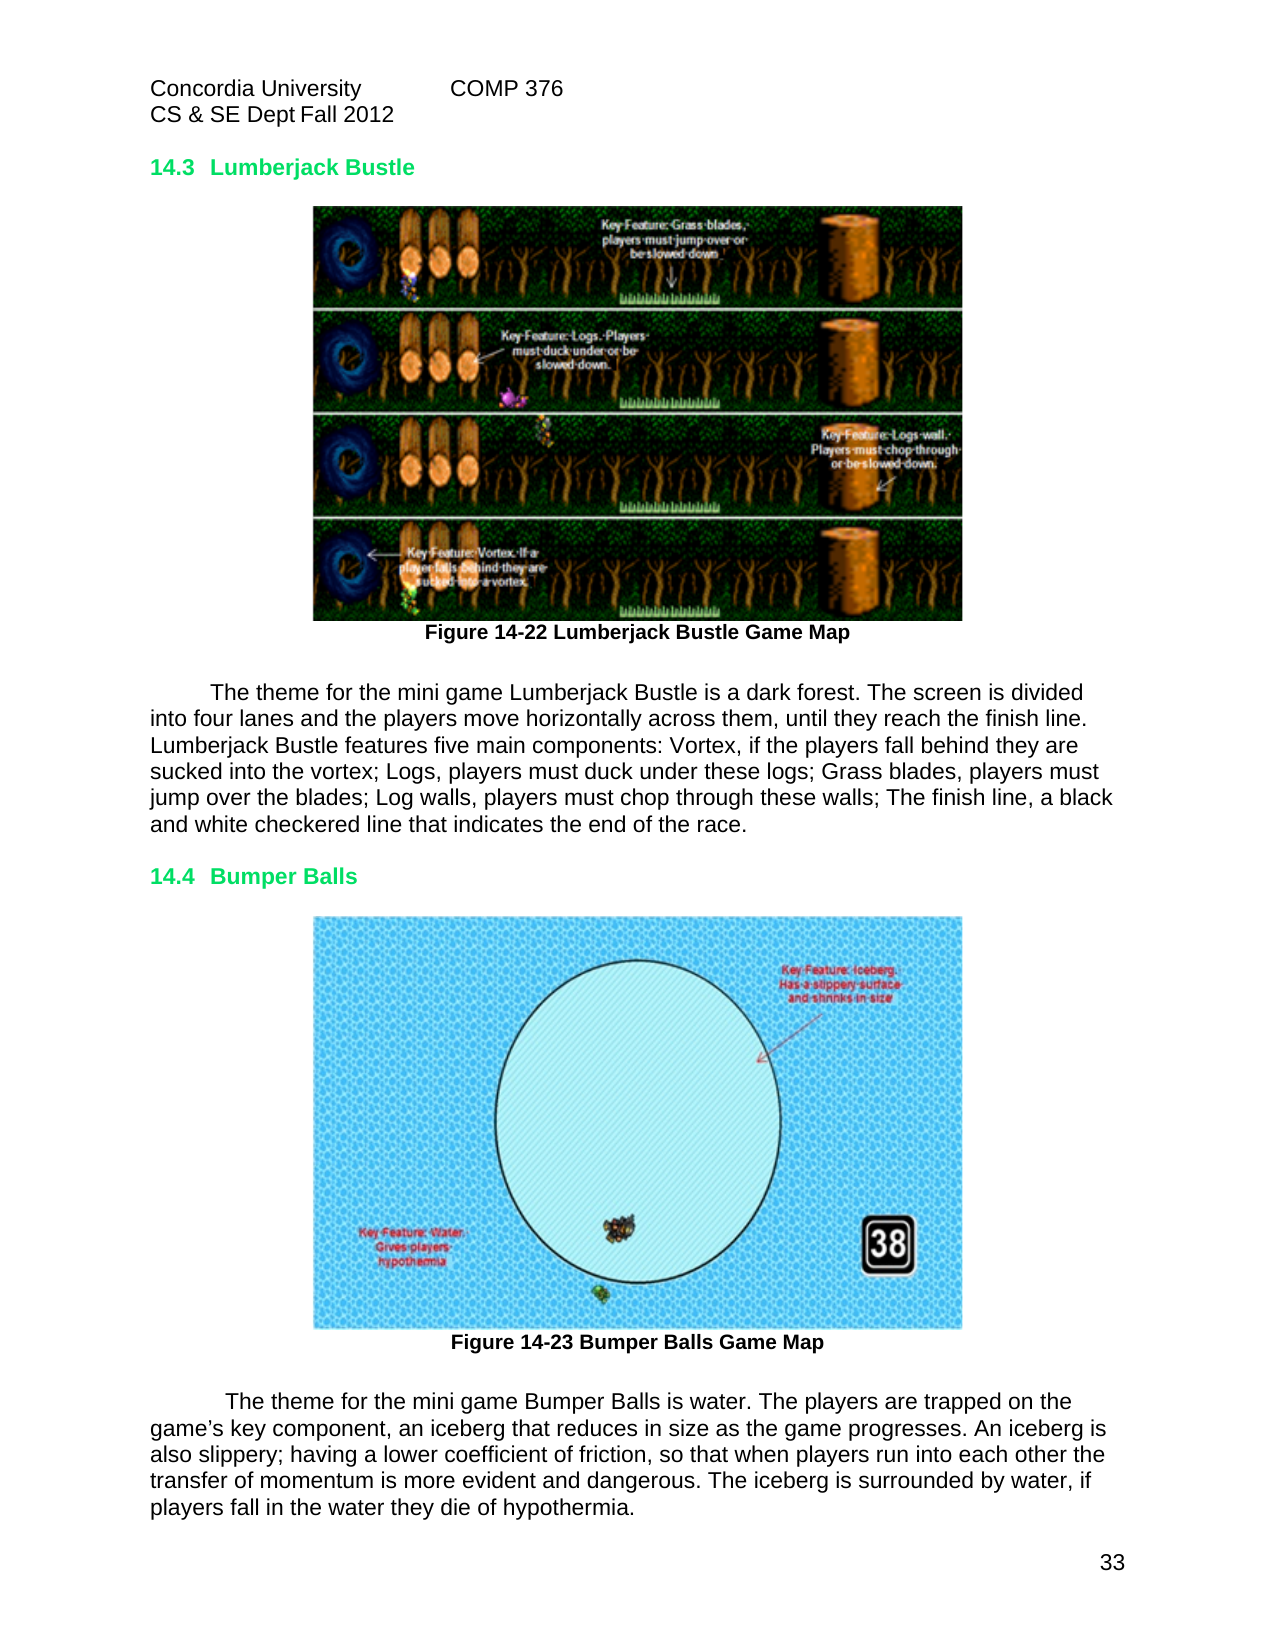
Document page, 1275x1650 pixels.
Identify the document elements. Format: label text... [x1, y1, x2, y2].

subtitle Bumper Balls [150, 863, 1125, 890]
text The theme for the mini game Bumper Balls is water. The players are trapped on the game’s key component, an iceberg that reduces in size as the game progresses. An iceberg is also slippery; having a lower coefficient of friction, so that when players run into each other the transfer of momentum is more evident and dangerous. The iceberg is surrounded by water, if players fall in the water they die of hypothermia. [150, 1388, 1125, 1520]
subtitle Lumberjack Bustle [150, 154, 1125, 180]
picture [312, 206, 963, 621]
picture [312, 916, 963, 1330]
text The theme for the mini game Lumberjack Bustle is a dark forest. The screen is divided into four lanes and the players move horizontally across them, until they reach the finish line. Lumberjack Bustle features five main components: Vortex, if the players fall behind they are sucked into the vortex; Logs, players must duck under these logs; Grass blades, players must jump over the blades; Log walls, players must chop through these walls; The finish line, a black and white checkered line that indicates the end of the race. [150, 679, 1125, 837]
